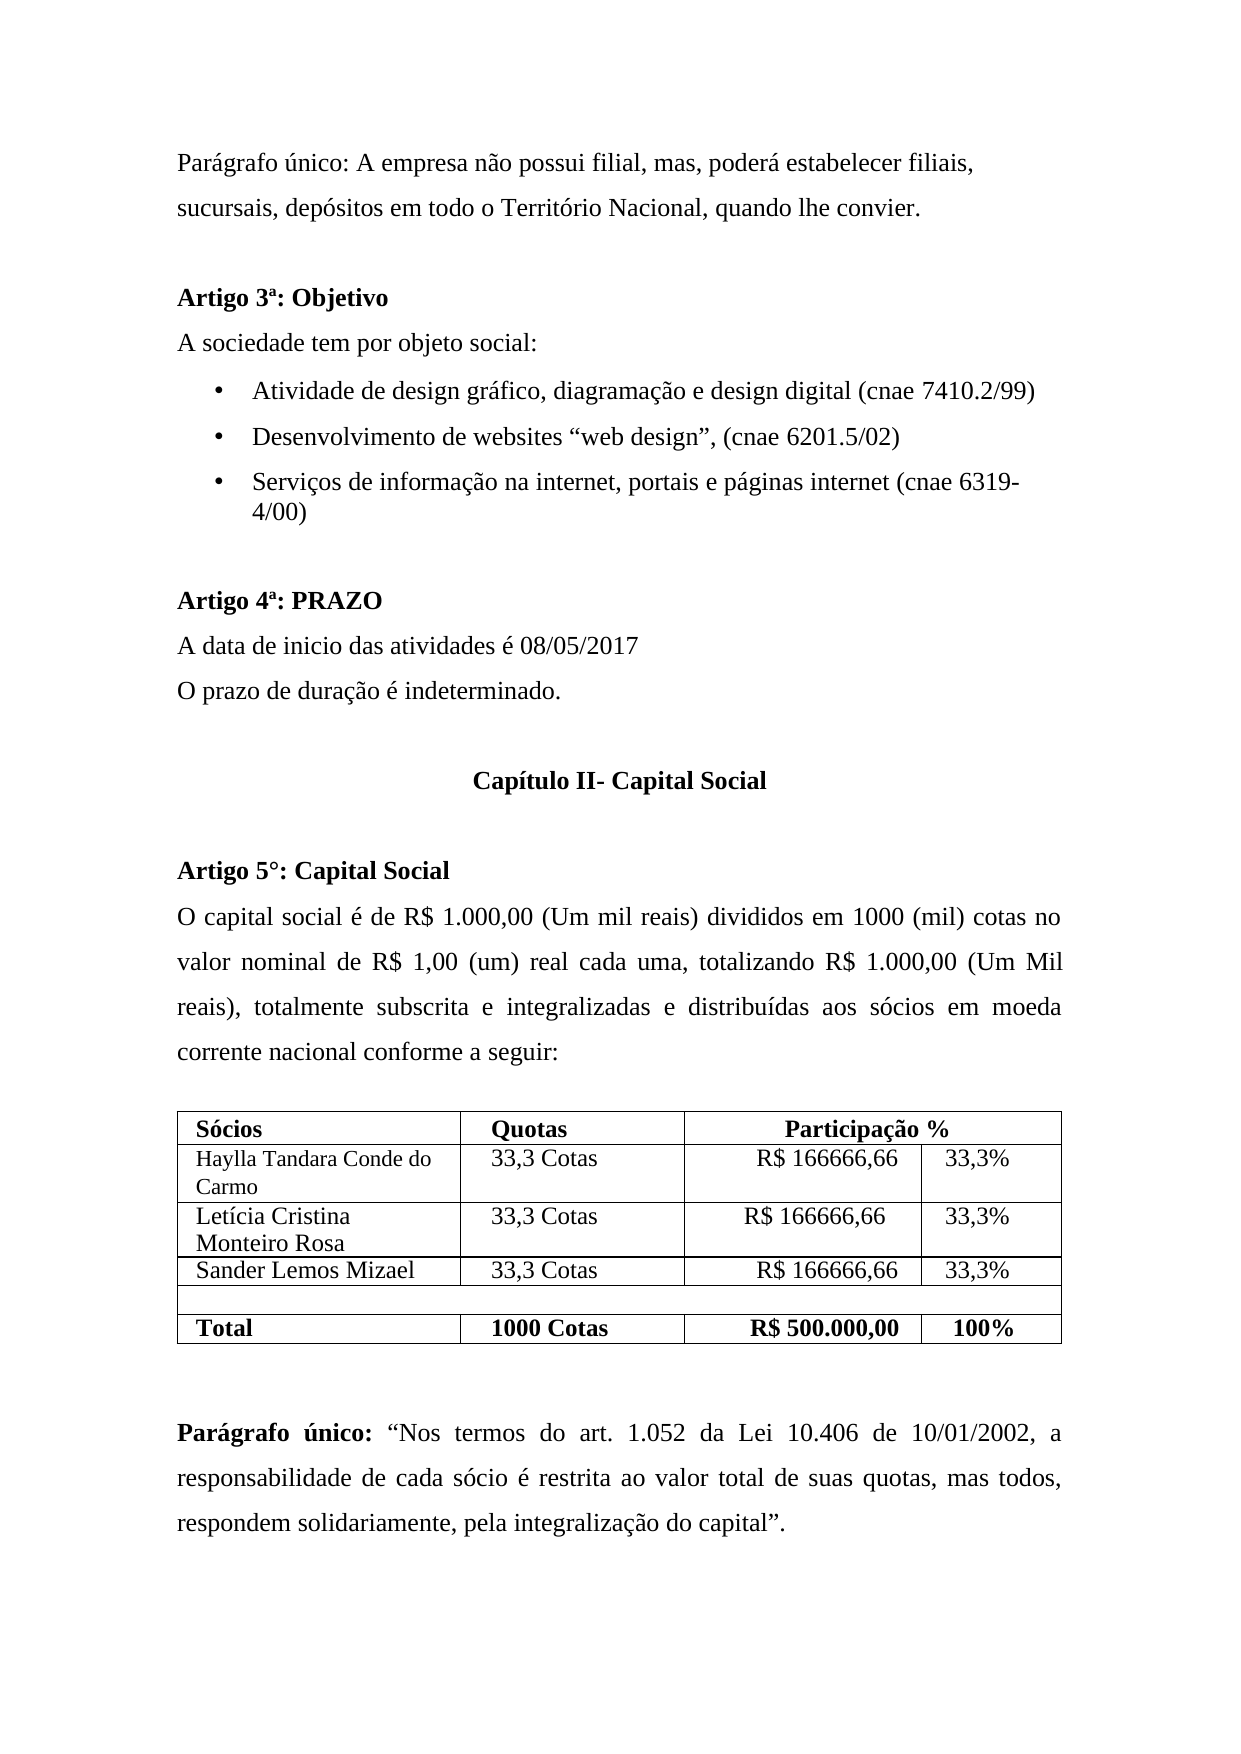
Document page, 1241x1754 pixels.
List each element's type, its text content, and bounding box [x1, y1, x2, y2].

subtitle Artigo 3ª: Objetivo [177, 282, 1073, 312]
table_cell R$ 166666,66 [685, 1145, 921, 1202]
table_cell Sander Lemos Mizael [178, 1258, 460, 1285]
text O capital social é de R$ 1.000,00 (Um mil reais) divididos em 1000 (mil) cotas no valor nominal de R$ 1,00 (um) real cada uma, totalizando R$ 1.000,00 (Um Mil reais), totalmente subscrita e integralizadas e distribuídas aos sócios em moeda corrente nacional conforme a seguir: [177, 901, 1063, 1066]
table_cell 33,3 Cotas [461, 1203, 684, 1256]
subtitle Capítulo II- Capital Social [202, 765, 1037, 795]
table_header Quotas [461, 1112, 684, 1144]
table_cell R$ 166666,66 [685, 1258, 921, 1285]
table_cell [178, 1286, 1061, 1314]
table_cell 33,3% [922, 1145, 1061, 1202]
table_cell Total [178, 1315, 460, 1343]
text Artigo 5°: Capital Social [177, 855, 1073, 885]
table_cell 33,3% [922, 1203, 1061, 1256]
list Desenvolvimento de websites “web design”, (cnae 6201.5/02) [214, 421, 1073, 451]
table_cell 33,3 Cotas [461, 1145, 684, 1202]
table_cell R$ 500.000,00 [685, 1315, 921, 1343]
table_cell Letícia Cristina Monteiro Rosa [178, 1203, 460, 1256]
list Serviços de informação na internet, portais e páginas internet (cnae 6319-4/00) [214, 466, 1073, 526]
table_header Sócios [178, 1112, 460, 1144]
text A sociedade tem por objeto social: [177, 327, 1073, 357]
table_cell R$ 166666,66 [685, 1203, 921, 1256]
text A data de inicio das atividades é 08/05/2017 O prazo de duração é indeterminado. [177, 630, 656, 705]
table_cell Haylla Tandara Conde do Carmo [178, 1145, 460, 1202]
table_cell 33,3 Cotas [461, 1258, 684, 1285]
table_cell 100% [922, 1315, 1061, 1343]
table_header Participação % [685, 1112, 1061, 1144]
table_cell 1000 Cotas [461, 1315, 684, 1343]
list Atividade de design gráfico, diagramação e design digital (cnae 7410.2/99) [214, 375, 1073, 405]
text Parágrafo único: A empresa não possui filial, mas, poderá estabelecer filiais, sucursais, depósitos em todo o Território Nacional, quando lhe convier. [177, 147, 1073, 222]
text Parágrafo único: “Nos termos do art. 1.052 da Lei 10.406 de 10/01/2002, a responsabilidade de cada sócio é restrita ao valor total de suas quotas, mas todos, respondem solidariamente, pela integralização do capital”. [177, 1417, 1063, 1537]
table_cell 33,3% [922, 1258, 1061, 1285]
subtitle Artigo 4ª: PRAZO [177, 585, 1073, 615]
